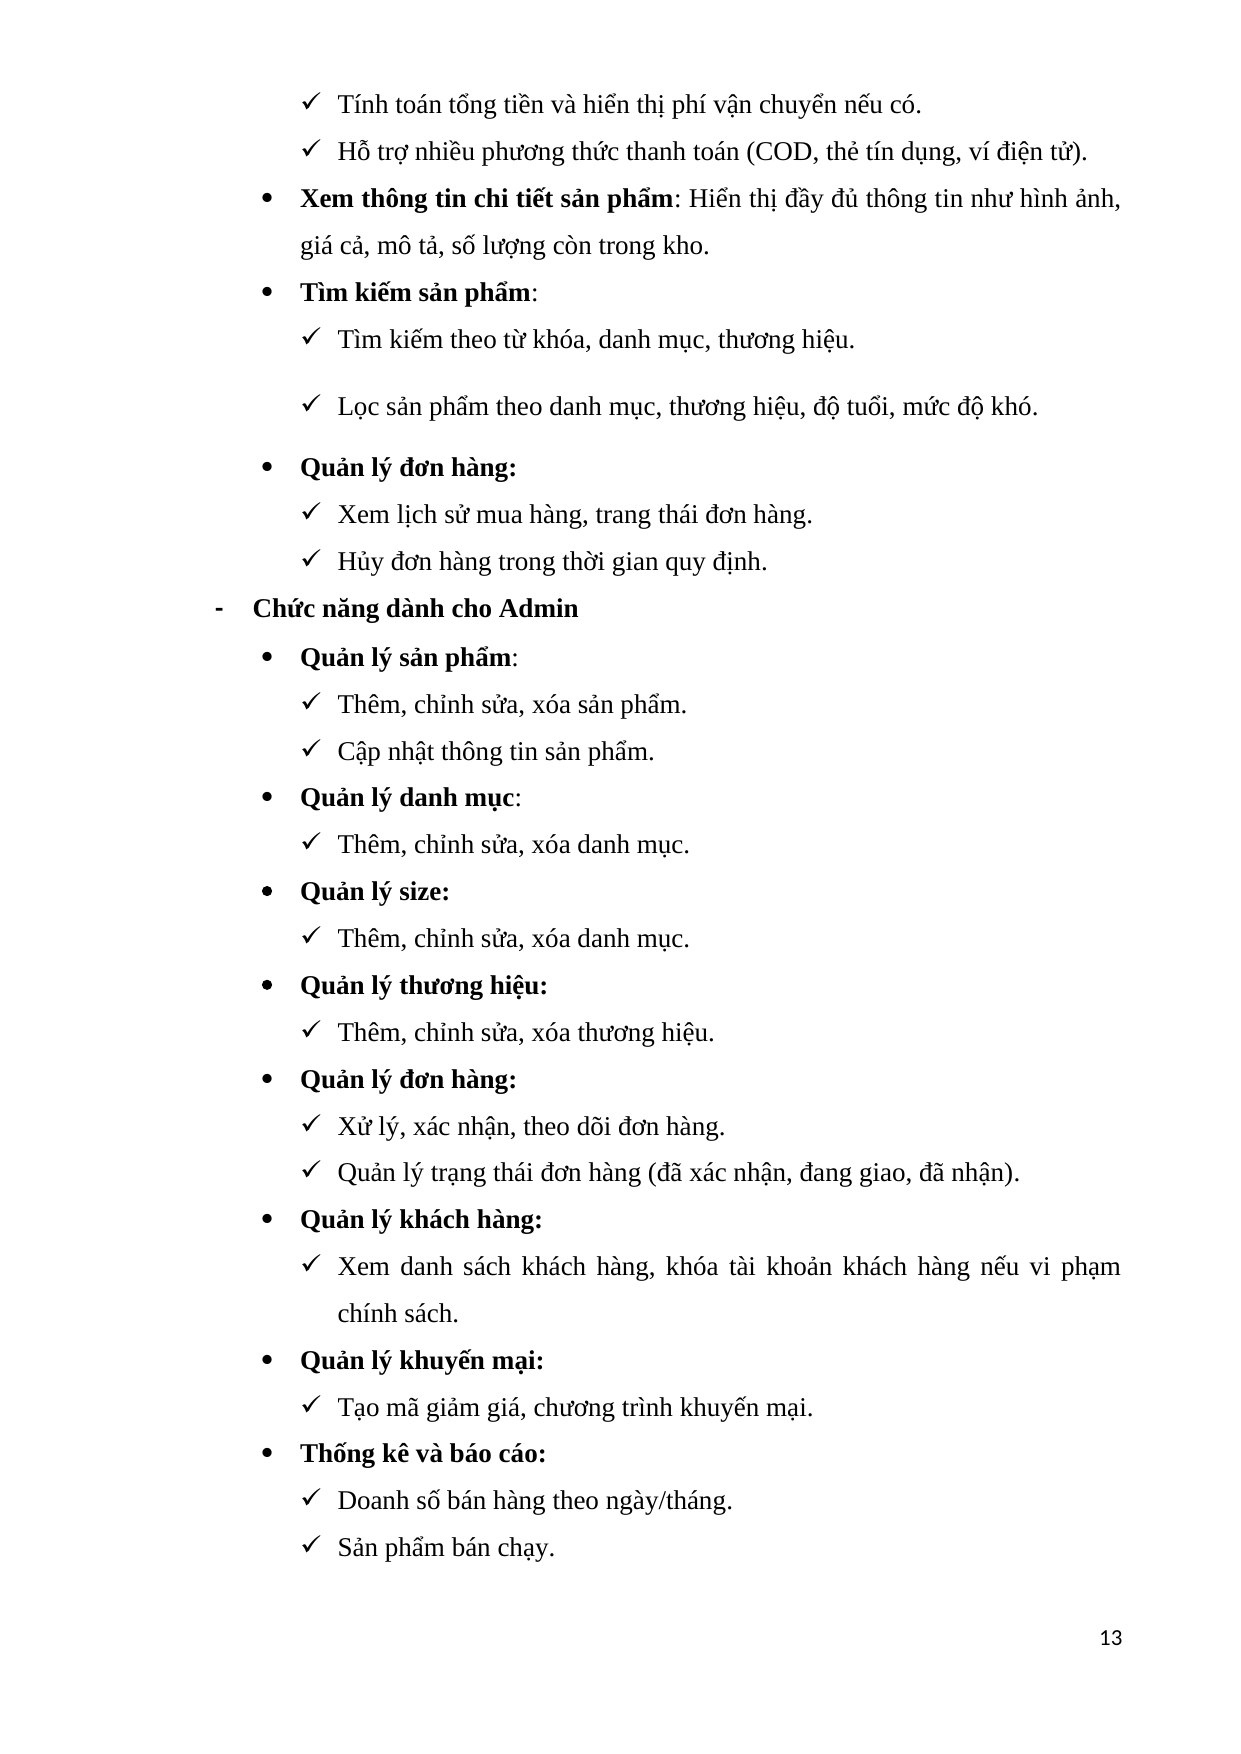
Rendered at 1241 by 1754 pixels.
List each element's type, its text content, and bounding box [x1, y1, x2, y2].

list Thống kê và báo cáo: [262, 1437, 1122, 1469]
list Quản lý khách hàng: [262, 1203, 1122, 1235]
list Thêm, chỉnh sửa, xóa danh mục. [300, 922, 1122, 953]
list Xem lịch sử mua hàng, trang thái đơn hàng. [300, 498, 1122, 529]
list Xem thông tin chi tiết sản phẩm: Hiển thị đầy đủ thông tin như hình ảnh, giá cả, mô tả, số lượng còn trong kho. [262, 182, 1122, 260]
list Hủy đơn hàng trong thời gian quy định. [300, 544, 1122, 576]
list Lọc sản phẩm theo danh mục, thương hiệu, độ tuổi, mức độ khó. [300, 390, 1122, 422]
list Quản lý trạng thái đơn hàng (đã xác nhận, đang giao, đã nhận). [300, 1157, 1122, 1188]
list Quản lý size: [262, 875, 1122, 907]
list Thêm, chỉnh sửa, xóa thương hiệu. [300, 1016, 1122, 1047]
list Quản lý thương hiệu: [262, 969, 1122, 1000]
list Tìm kiếm sản phẩm: [262, 276, 1122, 307]
list Quản lý danh mục: [262, 782, 1122, 813]
list Tính toán tổng tiền và hiển thị phí vận chuyển nếu có. [300, 89, 1122, 120]
list Tìm kiếm theo từ khóa, danh mục, thương hiệu. [300, 323, 1122, 354]
list Hỗ trợ nhiều phương thức thanh toán (COD, thẻ tín dụng, ví điện tử). [300, 136, 1122, 167]
list Doanh số bán hàng theo ngày/tháng. [300, 1484, 1122, 1516]
list Quản lý khuyến mại: [262, 1344, 1122, 1375]
list Thêm, chỉnh sửa, xóa danh mục. [300, 828, 1122, 860]
list Cập nhật thông tin sản phẩm. [300, 735, 1122, 766]
list Xử lý, xác nhận, theo dõi đơn hàng. [300, 1110, 1122, 1141]
list Chức năng dành cho Admin [215, 591, 1122, 624]
list Thêm, chỉnh sửa, xóa sản phẩm. [300, 688, 1122, 719]
list Quản lý đơn hàng: [262, 1063, 1122, 1094]
list Tạo mã giảm giá, chương trình khuyến mại. [300, 1391, 1122, 1422]
list Sản phẩm bán chạy. [300, 1531, 1122, 1562]
list Quản lý đơn hàng: [262, 451, 1122, 482]
list Xem danh sách khách hàng, khóa tài khoản khách hàng nếu vi phạm chính sách. [300, 1250, 1122, 1328]
list Quản lý sản phẩm: [262, 641, 1122, 672]
